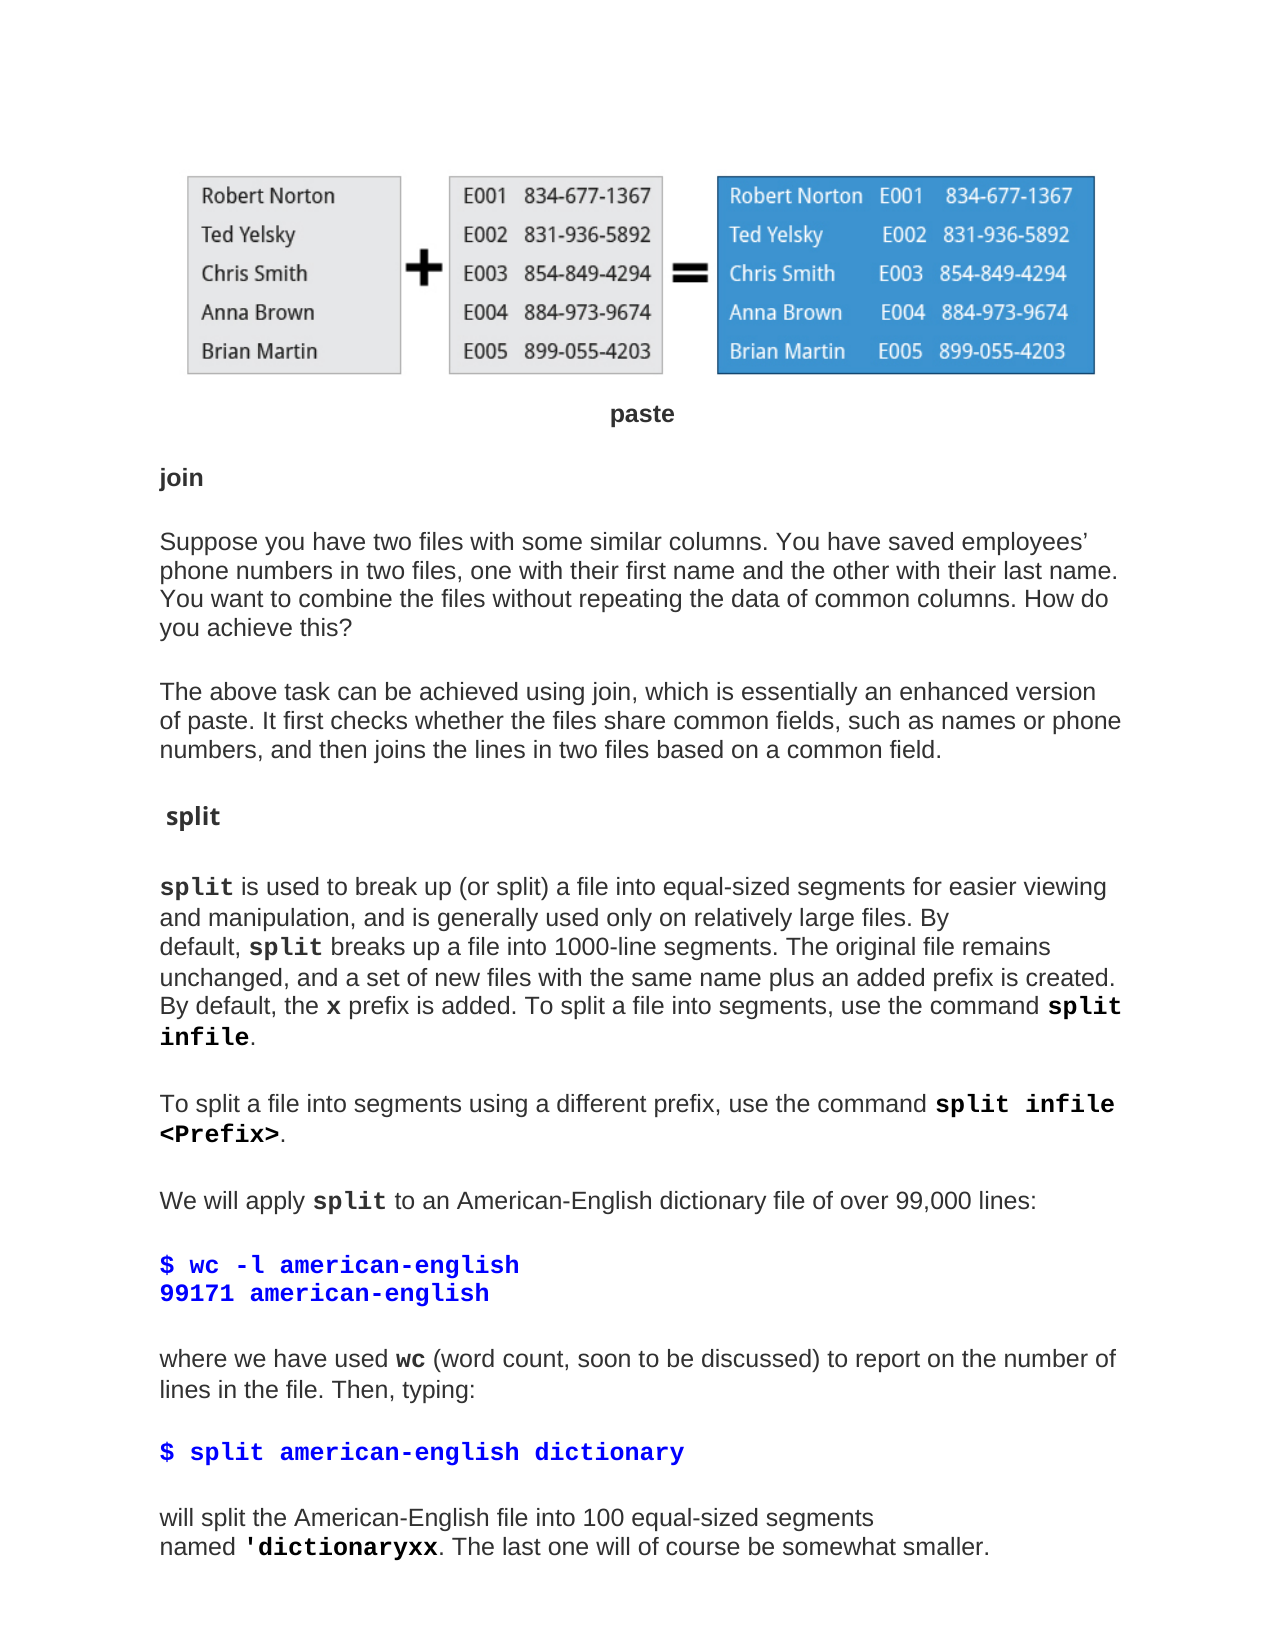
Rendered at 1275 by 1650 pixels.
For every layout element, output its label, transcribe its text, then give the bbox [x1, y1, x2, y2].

text paste [159, 399, 1125, 427]
text The above task can be achieved using join, which is essentially an enhanced version of paste. It first checks whether the files share common fields, such as names or phone numbers, and then joins the lines in two files based on a common field. [159, 677, 1125, 764]
text join [159, 463, 1125, 492]
text We will apply split to an American-English dictionary file of over 99,000 lines: [159, 1186, 1125, 1217]
text split is used to break up (or split) a file into equal-sized segments for easier viewing and manipulation, and is generally used only on relatively large files. By default, split breaks up a file into 1000-line segments. The original file remains unchanged, and a set of new files with the same name plus an added prefix is created. By default, the x prefix is added. To split a file into segments, use the command split infile. [159, 868, 1125, 1053]
text Suppose you have two files with some similar columns. You have saved employees’ phone numbers in two files, one with their first name and the other with their last name. You want to combine the files without repeating the data of common columns. How do you achieve this? [159, 527, 1125, 642]
text where we have used wc (word count, soon to be discussed) to report on the number of lines in the file. Then, typing: [159, 1344, 1125, 1404]
text To split a file into segments using a different prefix, use the command split infile <Prefix>. [159, 1088, 1125, 1150]
text $ split american-english dictionary [159, 1439, 1125, 1468]
text $ wc -l american-english 99171 american-english [159, 1252, 1125, 1309]
text will split the American-English file into 100 equal-sized segments named 'dictionaryxx. The last one will of course be somewhat smaller. [159, 1503, 1125, 1563]
text split [159, 799, 1125, 833]
picture [159, 150, 1125, 399]
